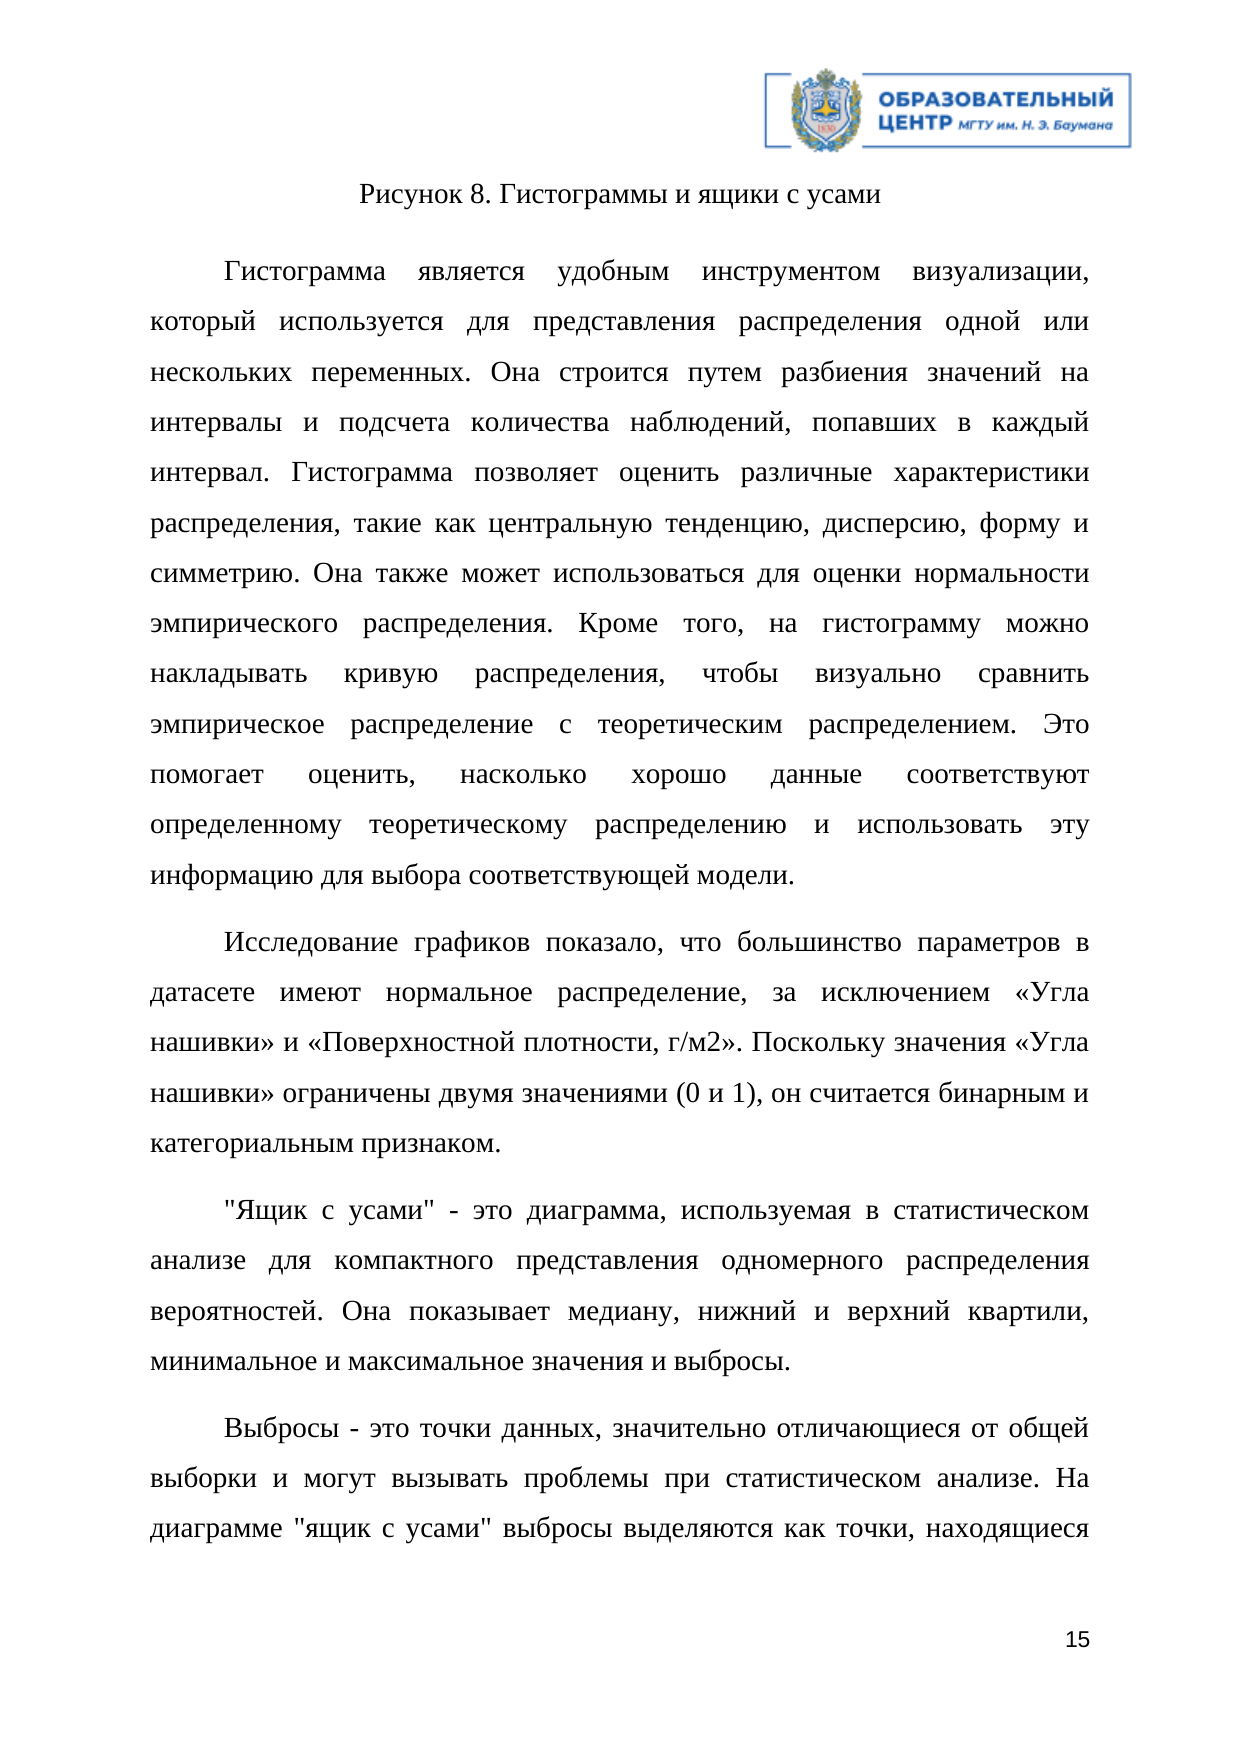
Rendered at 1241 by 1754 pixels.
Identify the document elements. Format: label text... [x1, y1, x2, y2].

text Исследование графиков показало, что большинство параметров в датасете имеют нормальное распределение, за исключением «Угла нашивки» и «Поверхностной плотности, г/м2». Поскольку значения «Угла нашивки» ограничены двумя значениями (0 и 1), он считается бинарным и категориальным признаком. [150, 924, 1090, 1159]
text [150, 1410, 1090, 1544]
text "Ящик с усами" - это диаграмма, используемая в статистическом анализе для компактного представления одномерного распределения вероятностей. Она показывает медиану, нижний и верхний квартили, минимальное и максимальное значения и выбросы. [150, 1192, 1090, 1377]
picture [734, 45, 1182, 168]
text Рисунок 8. Гистограммы и ящики с усами [150, 154, 1090, 209]
text Гистограмма является удобным инструментом визуализации, который используется для представления распределения одной или нескольких переменных. Она строится путем разбиения значений на интервалы и подсчета количества наблюдений, попавших в каждый интервал. Гистограмма позволяет оценить различные характеристики распределения, такие как центральную тенденцию, дисперсию, форму и симметрию. Она также может использоваться для оценки нормальности эмпирического распределения. Кроме того, на гистограмму можно накладывать кривую распределения, чтобы визуально сравнить эмпирическое распределение с теоретическим распределением. Это помогает оценить, насколько хорошо данные соответствуют определенному теоретическому распределению и использовать эту информацию для выбора соответствующей модели. [150, 253, 1090, 890]
